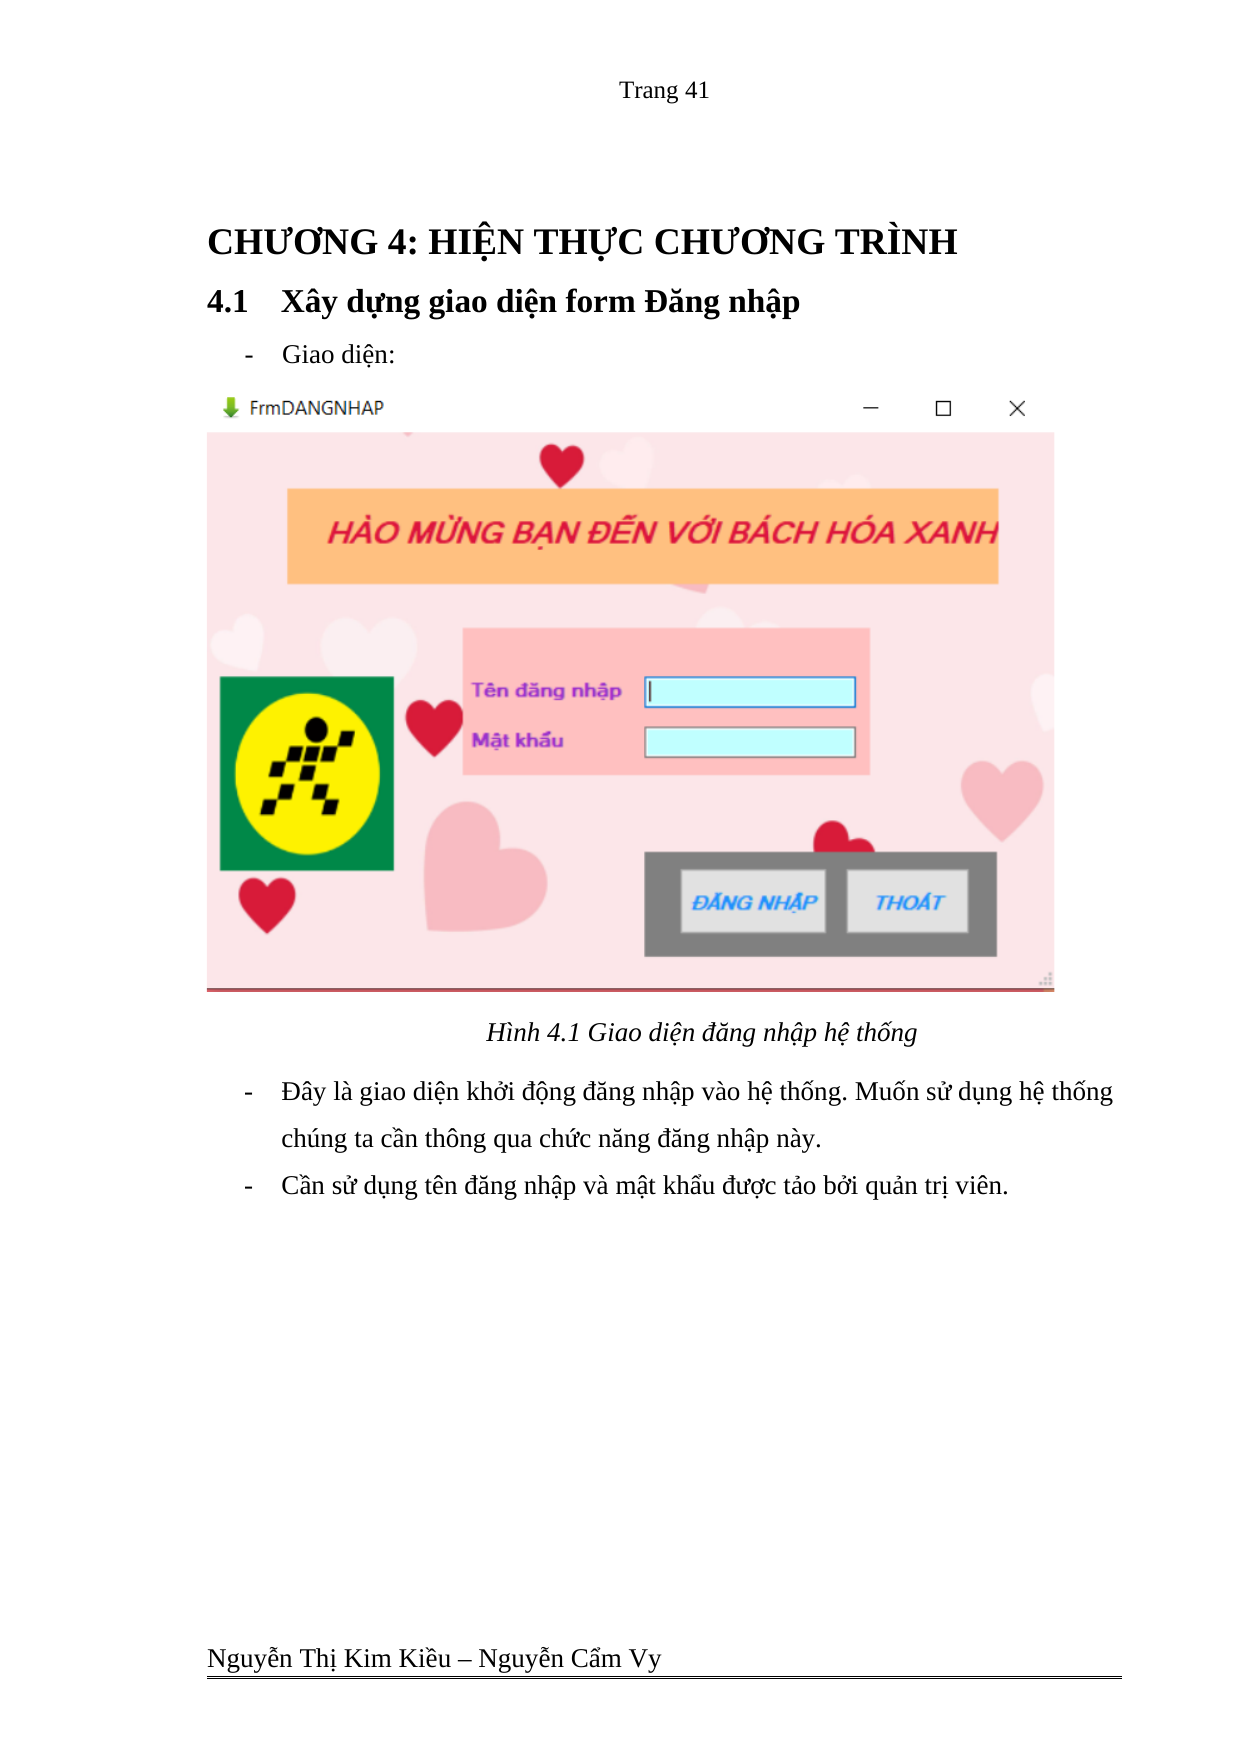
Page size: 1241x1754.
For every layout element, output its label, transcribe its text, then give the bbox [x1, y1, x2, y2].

list Cần sử dụng tên đăng nhập và mật khẩu được tảo bởi quản trị viên. [244, 1169, 1122, 1200]
subtitle Xây dựng giao diện form Đăng nhập [207, 281, 1122, 320]
list Giao diện: [244, 338, 1122, 369]
picture [206, 386, 1055, 992]
list Đây là giao diện khởi động đăng nhập vào hệ thống. Muốn sử dụng hệ thống chúng ta cần thông qua chức năng đăng nhập này. [244, 1075, 1122, 1153]
subtitle CHƯƠNG 4: HIỆN THỰC CHƯƠNG TRÌNH [207, 219, 1122, 262]
text Hình 4.1 Giao diện đăng nhập hệ thống [282, 1016, 1122, 1047]
